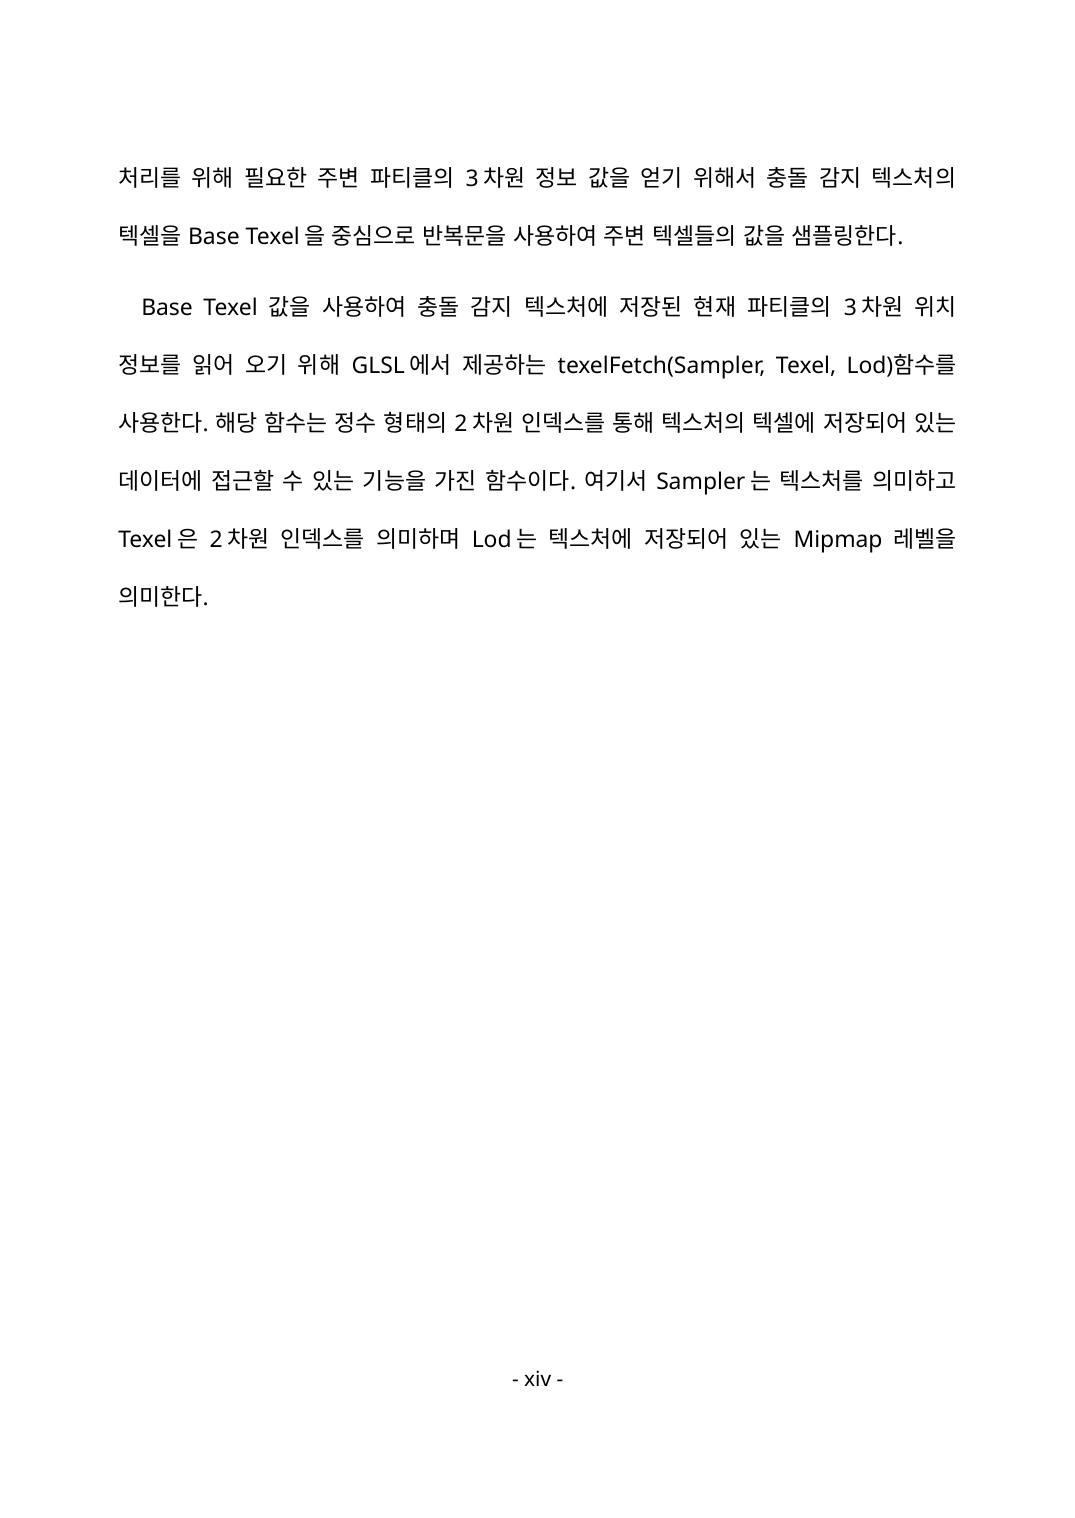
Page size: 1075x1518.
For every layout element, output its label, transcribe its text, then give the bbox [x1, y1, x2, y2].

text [118, 153, 957, 258]
text Base Texel 값을 사용하여 충돌 감지 텍스처에 저장된 현재 파티클의 3차원 위치 정보를 읽어 오기 위해 GLSL에서 제공하는 texelFetch(Sampler, Texel, Lod)함수를 사용한다. 해당 함수는 정수 형태의 2차원 인덱스를 통해 텍스처의 텍셀에 저장되어 있는 데이터에 접근할 수 있는 기능을 가진 함수이다. 여기서 Sampler는 텍스처를 의미하고 Texel은 2차원 인덱스를 의미하며 Lod는 텍스처에 저장되어 있는 Mipmap 레벨을 의미한다. [118, 283, 957, 619]
